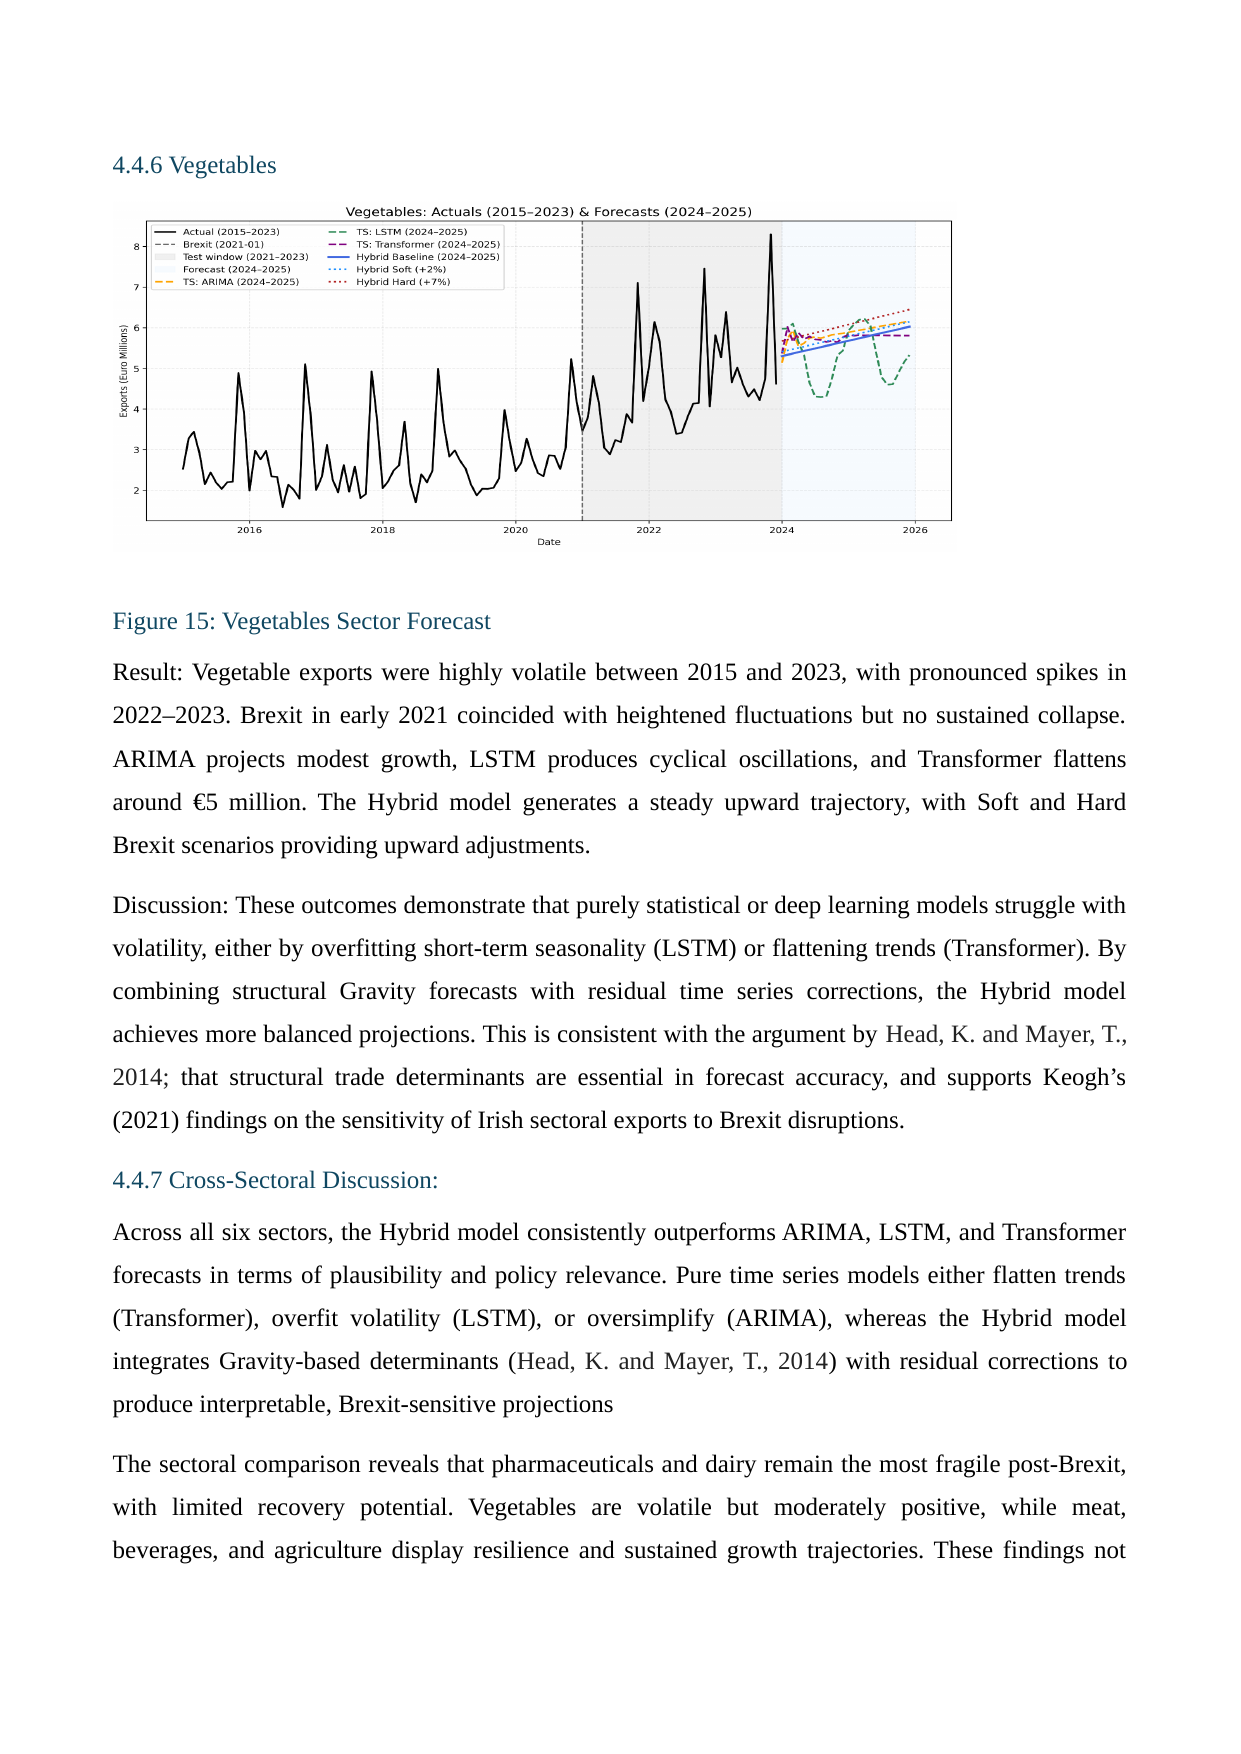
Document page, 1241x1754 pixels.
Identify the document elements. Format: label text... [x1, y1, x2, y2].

text Discussion: These outcomes demonstrate that purely statistical or deep learning models struggle with volatility, either by overfitting short-term seasonality (LSTM) or flattening trends (Transformer). By combining structural Gravity forecasts with residual time series corrections, the Hybrid model achieves more balanced projections. This is consistent with the argument by Head, K. and Mayer, T., 2014; that structural trade determinants are essential in forecast accuracy, and supports Keogh’s (2021) findings on the sensitivity of Irish sectoral exports to Brexit disruptions. [112, 890, 1128, 1134]
subtitle 4.4.6 Vegetables [112, 150, 1128, 179]
subtitle 4.4.7 Cross-Sectoral Discussion: [112, 1165, 1128, 1194]
text Result: Vegetable exports were highly volatile between 2015 and 2023, with pronounced spikes in 2022–2023. Brexit in early 2021 coincided with heightened fluctuations but no sustained collapse. ARIMA projects modest growth, LSTM produces cyclical oscillations, and Transformer flattens around €5 million. The Hybrid model generates a steady upward trajectory, with Soft and Hard Brexit scenarios providing upward adjustments. [112, 657, 1128, 859]
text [112, 1449, 1128, 1564]
picture [112, 201, 958, 552]
subtitle Figure 15: Vegetables Sector Forecast [112, 606, 1128, 635]
text Across all six sectors, the Hybrid model consistently outperforms ARIMA, LSTM, and Transformer forecasts in terms of plausibility and policy relevance. Pure time series models either flatten trends (Transformer), overfit volatility (LSTM), or oversimplify (ARIMA), whereas the Hybrid model integrates Gravity-based determinants (Head, K. and Mayer, T., 2014) with residual corrections to produce interpretable, Brexit-sensitive projections [112, 1217, 1128, 1418]
